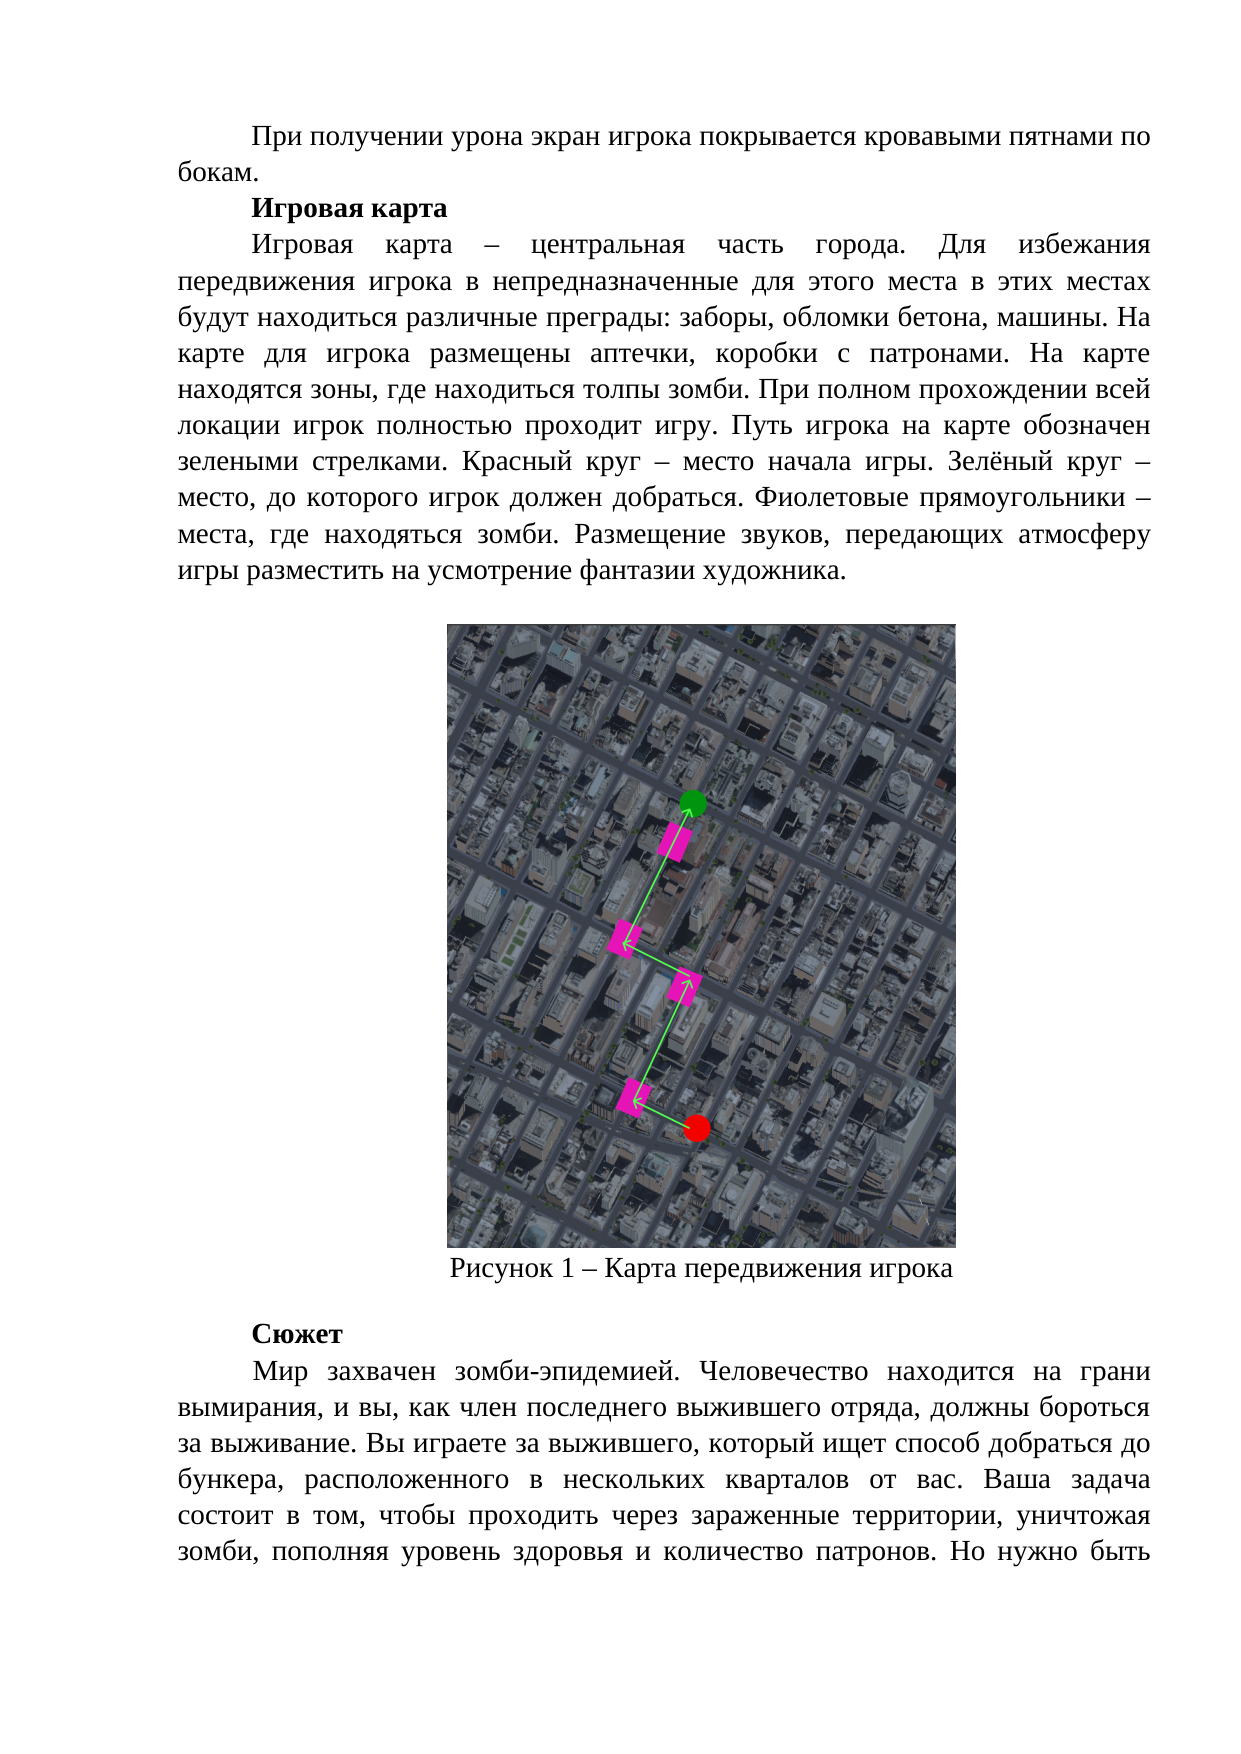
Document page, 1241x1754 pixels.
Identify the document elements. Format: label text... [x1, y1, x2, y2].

text При получении урона экран игрока покрывается кровавыми пятнами по бокам. [177, 118, 1152, 188]
text Сюжет [251, 1317, 1152, 1350]
picture [447, 624, 956, 1248]
text Рисунок 1 – Карта передвижения игрока [251, 1250, 1152, 1284]
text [177, 1353, 1152, 1567]
text Игровая карта [251, 190, 1152, 224]
text Игровая карта – центральная часть города. Для избежания передвижения игрока в непредназначенные для этого места в этих местах будут находиться различные преграды: заборы, обломки бетона, машины. На карте для игрока размещены аптечки, коробки с патронами. На карте находятся зоны, где находиться толпы зомби. При полном прохождении всей локации игрок полностью проходит игру. Путь игрока на карте обозначен зелеными стрелками. Красный круг – место начала игры. Зелёный круг – место, до которого игрок должен добраться. Фиолетовые прямоугольники – места, где находяться зомби. Размещение звуков, передающих атмосферу игры разместить на усмотрение фантазии художника. [177, 227, 1152, 585]
